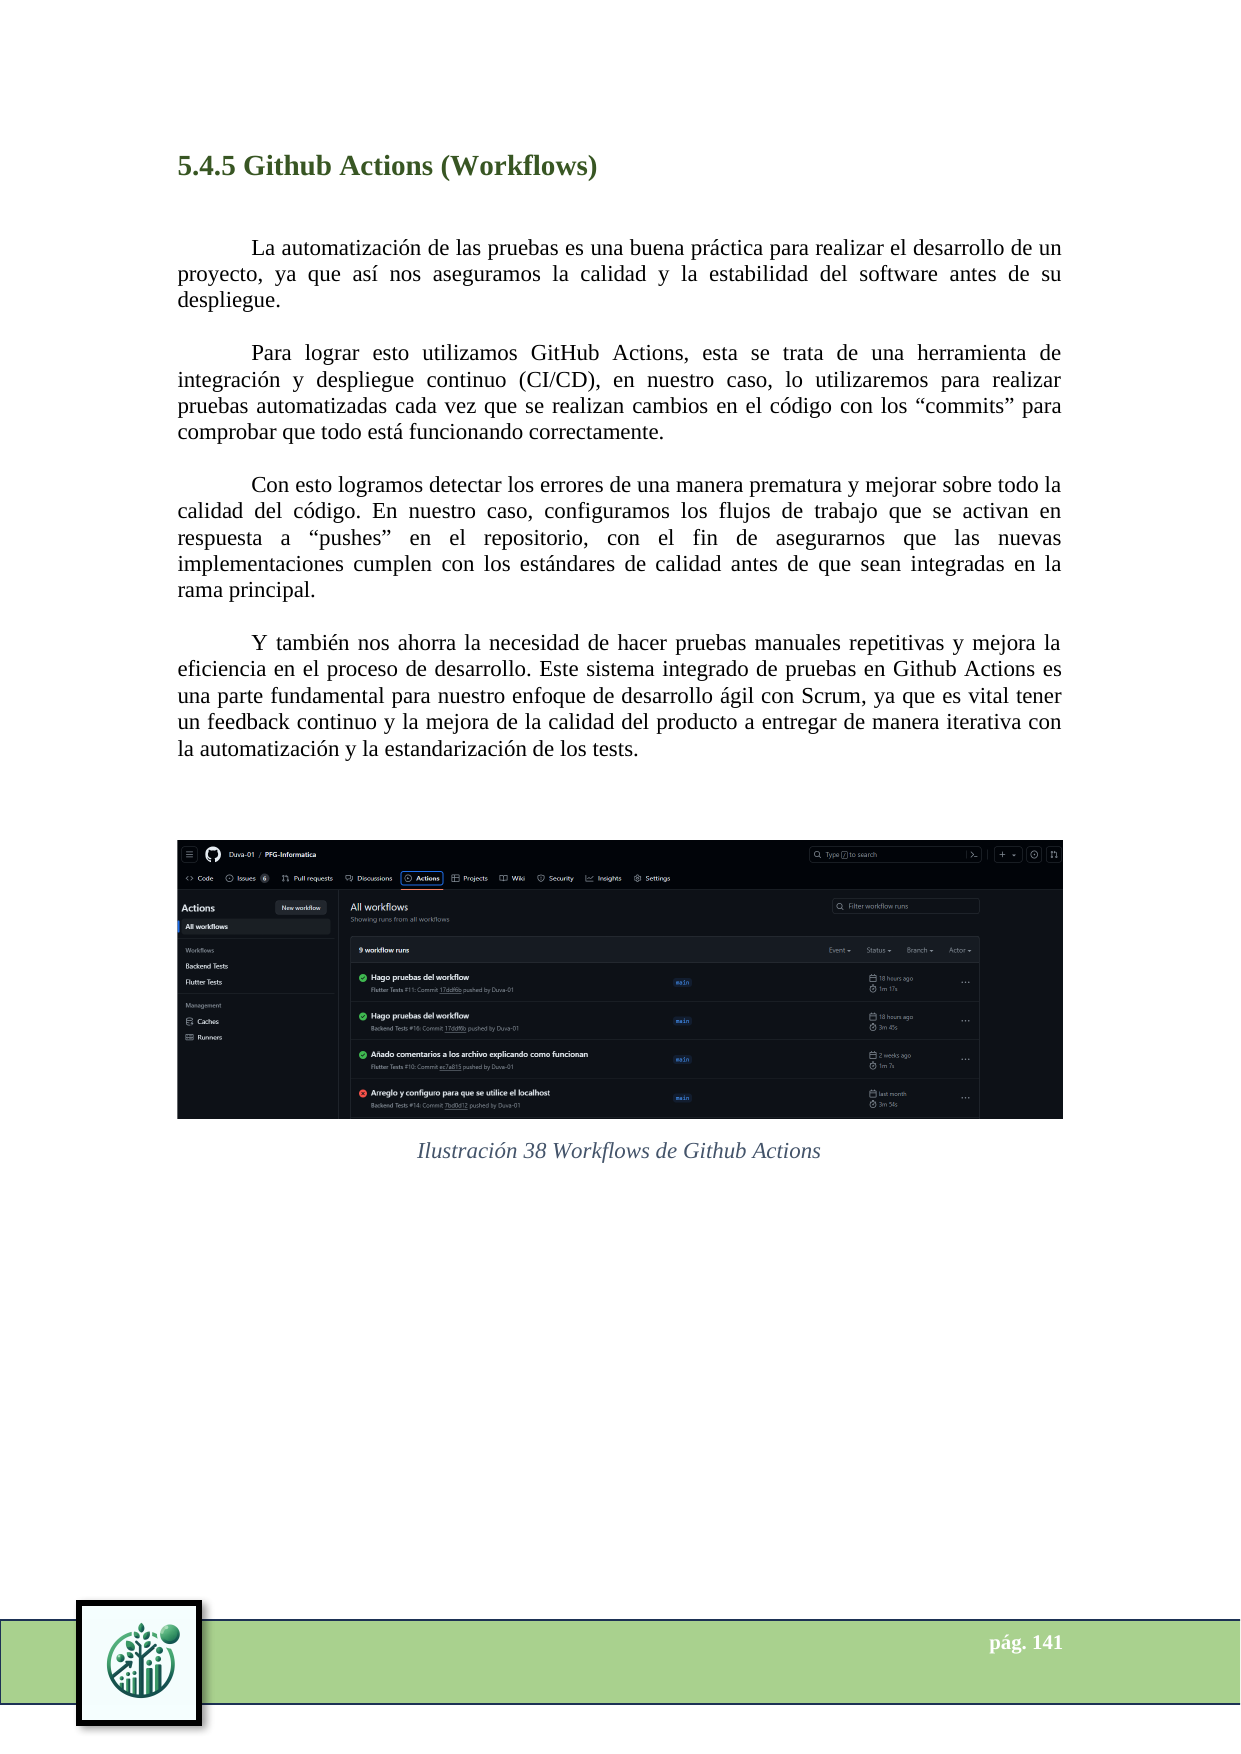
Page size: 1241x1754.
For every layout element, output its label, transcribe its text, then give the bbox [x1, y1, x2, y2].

picture [82, 1606, 196, 1720]
text Y también nos ahorra la necesidad de hacer pruebas manuales repetitivas y mejora la eficiencia en el proceso de desarrollo. Este sistema integrado de pruebas en Github Actions es una parte fundamental para nuestro enfoque de desarrollo ágil con Scrum, ya que es vital tener un feedback continuo y la mejora de la calidad del producto a entregar de manera iterativa con la automatización y la estandarización de los tests. [177, 629, 1063, 761]
text Para lograr esto utilizamos GitHub Actions, esta se trata de una herramienta de integración y despliegue continuo (CI/CD), en nuestro caso, lo utilizaremos para realizar pruebas automatizadas cada vez que se realizan cambios en el código con los “commits” para comprobar que todo está funcionando correctamente. [177, 339, 1063, 445]
text La automatización de las pruebas es una buena práctica para realizar el desarrollo de un proyecto, ya que así nos aseguramos la calidad y la estabilidad del software antes de su despliegue. [177, 234, 1063, 313]
picture [177, 840, 1063, 1119]
text Con esto logramos detectar los errores de una manera prematura y mejorar sobre todo la calidad del código. En nuestro caso, configuramos los flujos de trabajo que se activan en respuesta a “pushes” en el repositorio, con el fin de asegurarnos que las nuevas implementaciones cumplen con los estándares de calidad antes de que sean integradas en la rama principal. [177, 471, 1063, 603]
subtitle 5.4.5 Github Actions (Workflows) [177, 148, 1063, 181]
text Ilustración 38 Workflows de Github Actions [177, 1137, 1063, 1163]
